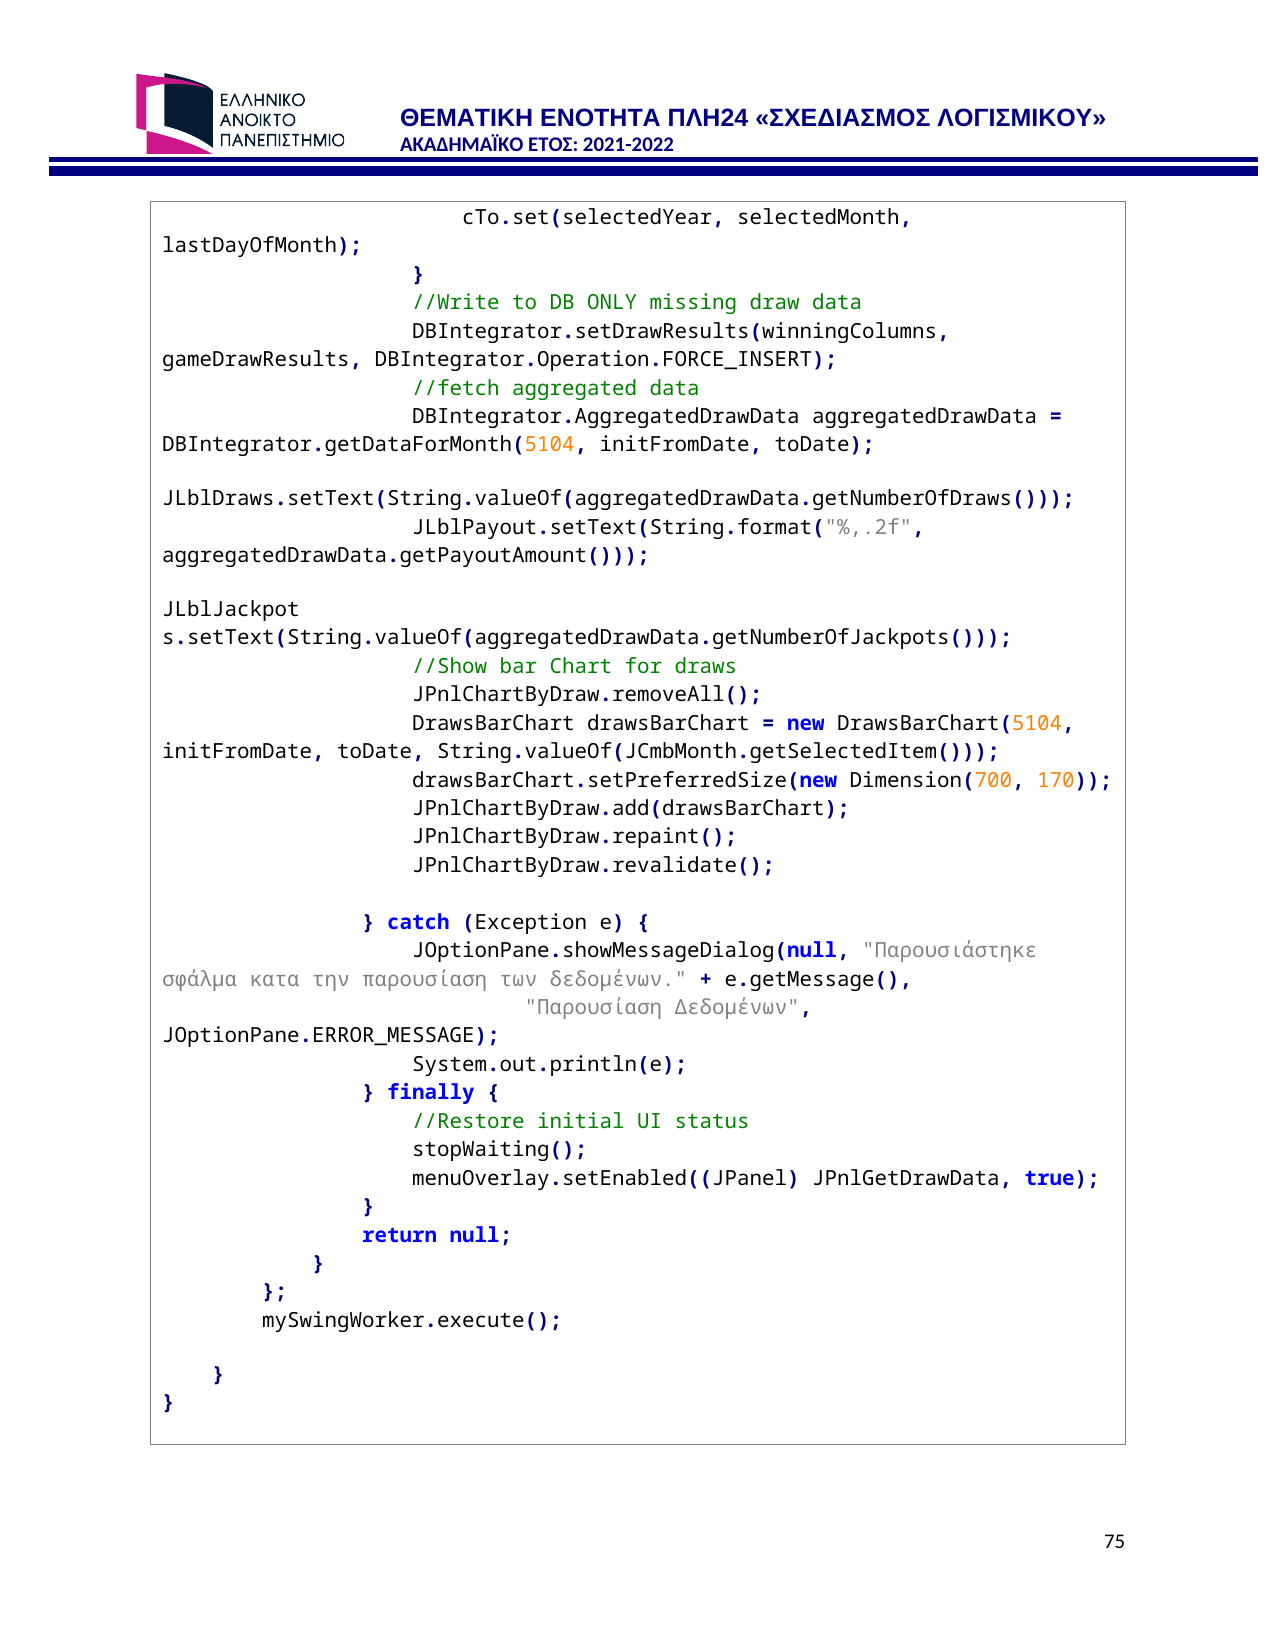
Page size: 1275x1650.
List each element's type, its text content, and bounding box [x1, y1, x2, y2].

picture [136, 73, 345, 154]
